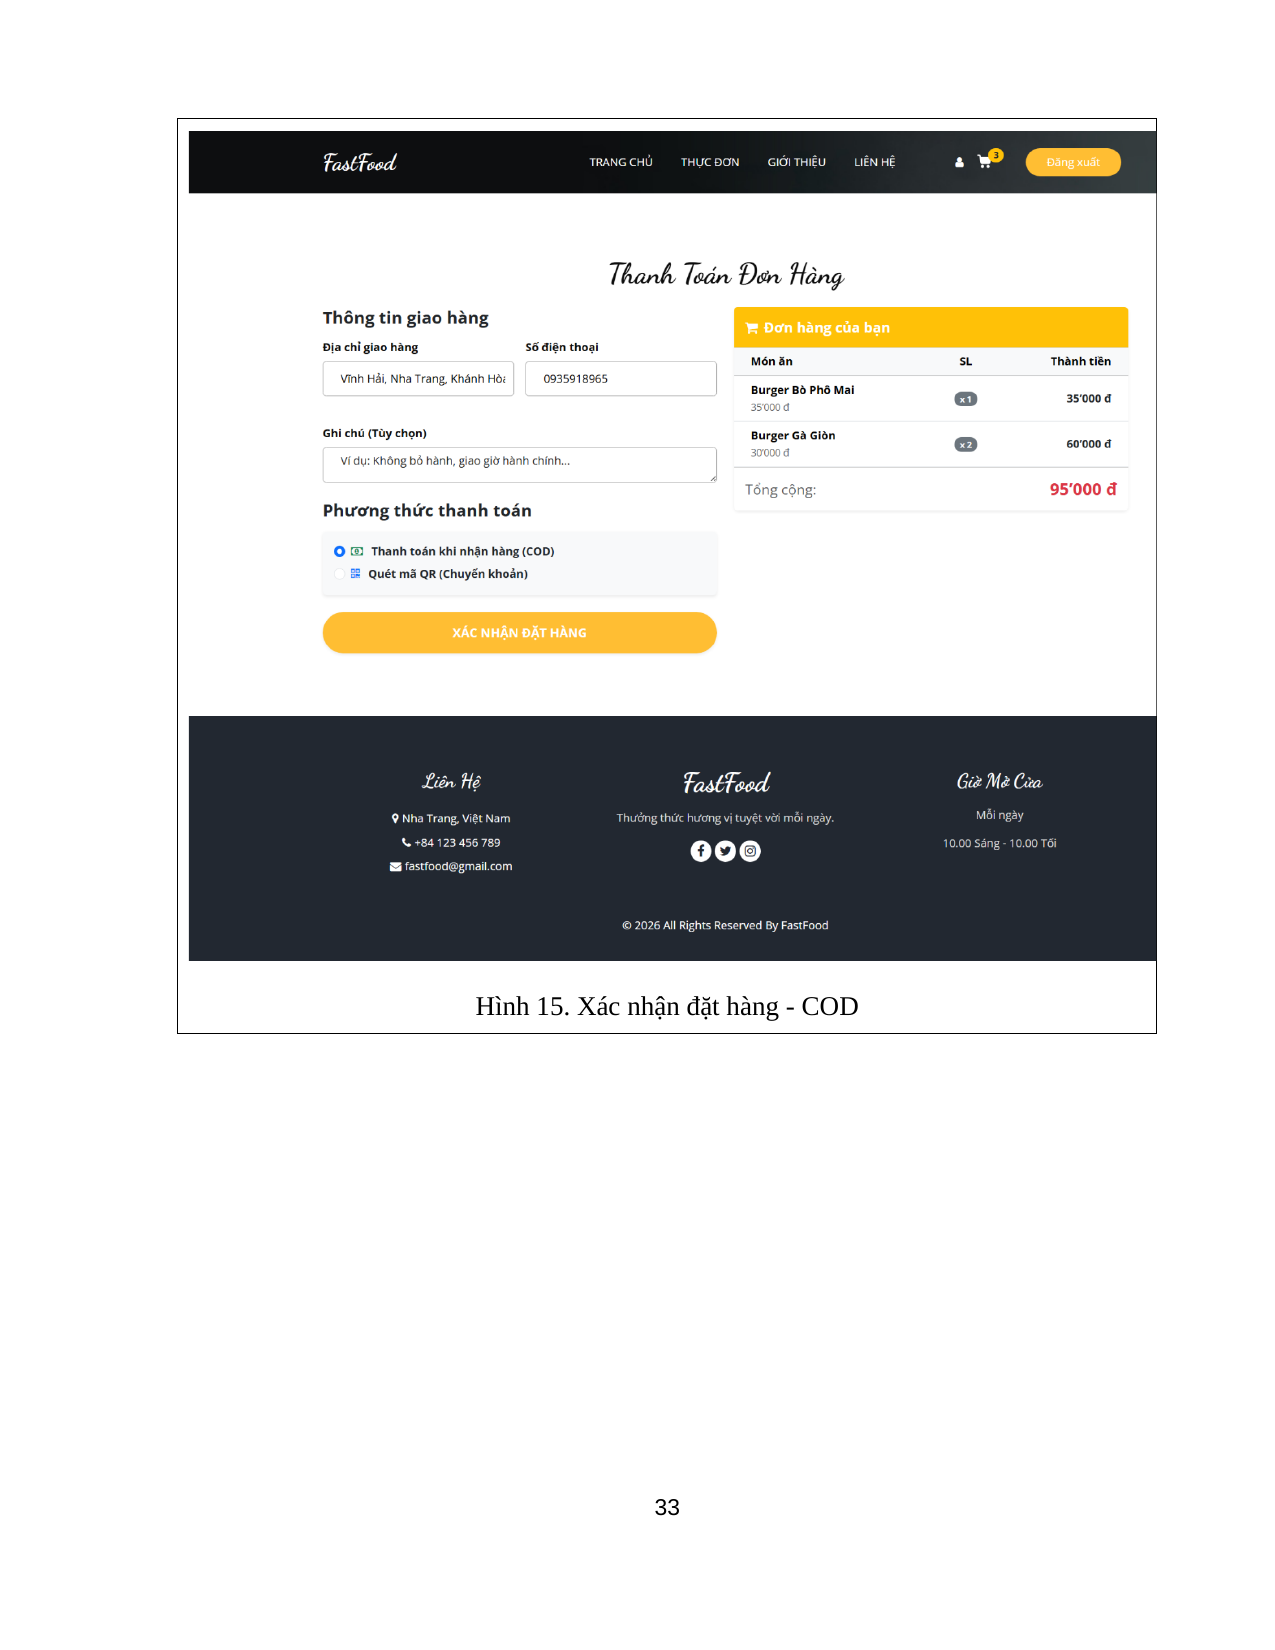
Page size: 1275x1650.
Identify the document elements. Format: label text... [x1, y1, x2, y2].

table_header Hình 15. Xác nhận đặt hàng - COD [178, 119, 1156, 1033]
picture [188, 131, 1157, 961]
